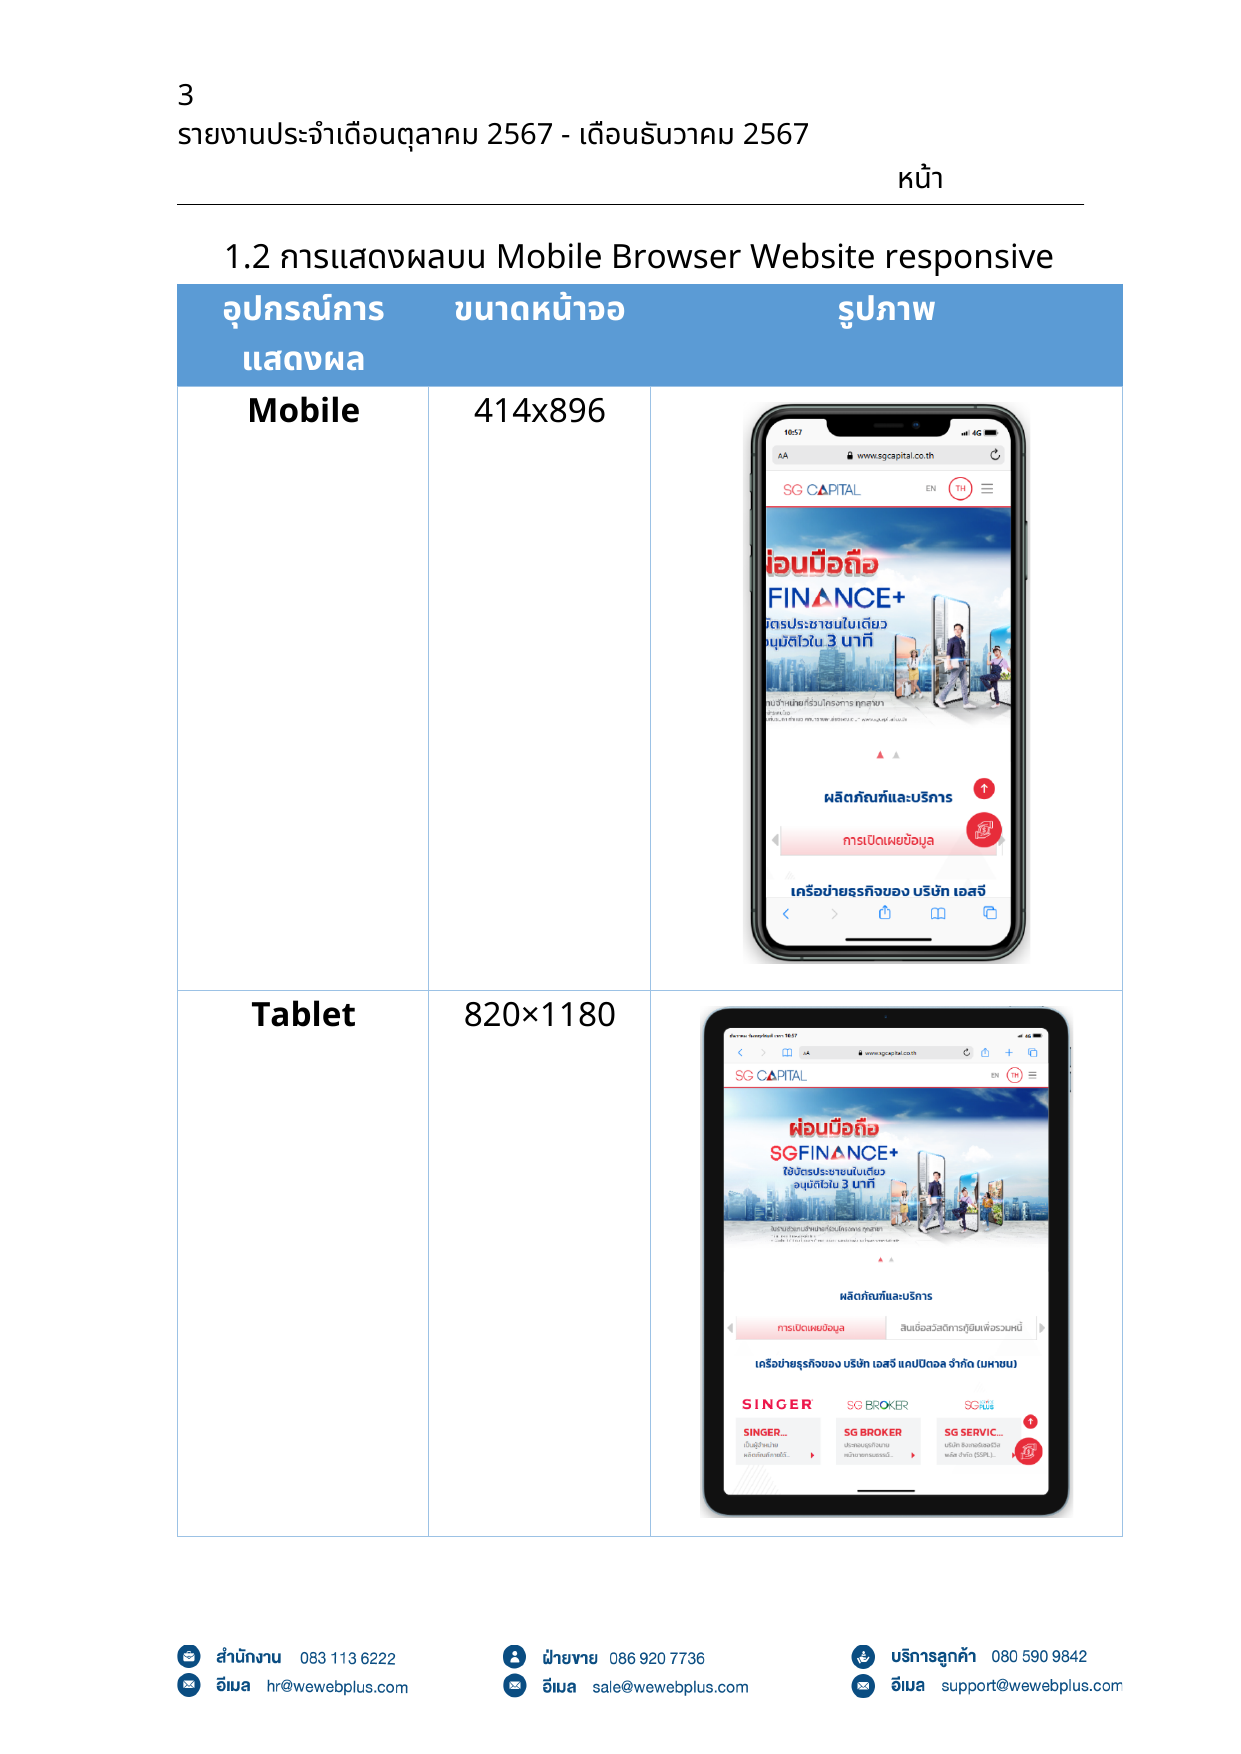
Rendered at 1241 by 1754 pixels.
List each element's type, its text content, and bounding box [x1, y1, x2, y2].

table_cell 414x896 [429, 387, 650, 990]
subtitle 1.2 การแสดงผลบน Mobile Browser Website responsive [177, 233, 1122, 284]
table_cell [651, 991, 1122, 1536]
table_cell Mobile [178, 387, 428, 990]
picture [177, 1645, 1123, 1698]
picture [742, 402, 1031, 964]
picture [700, 1006, 1074, 1518]
table_cell 820×1180 [429, 991, 650, 1536]
table_header ขนาดหน้าจอ [429, 285, 650, 386]
table_cell [651, 387, 1122, 990]
table_header รูปภาพ [651, 285, 1122, 386]
table_header อุปกรณ์การแสดงผล [178, 285, 428, 386]
table_cell Tablet [178, 991, 428, 1536]
